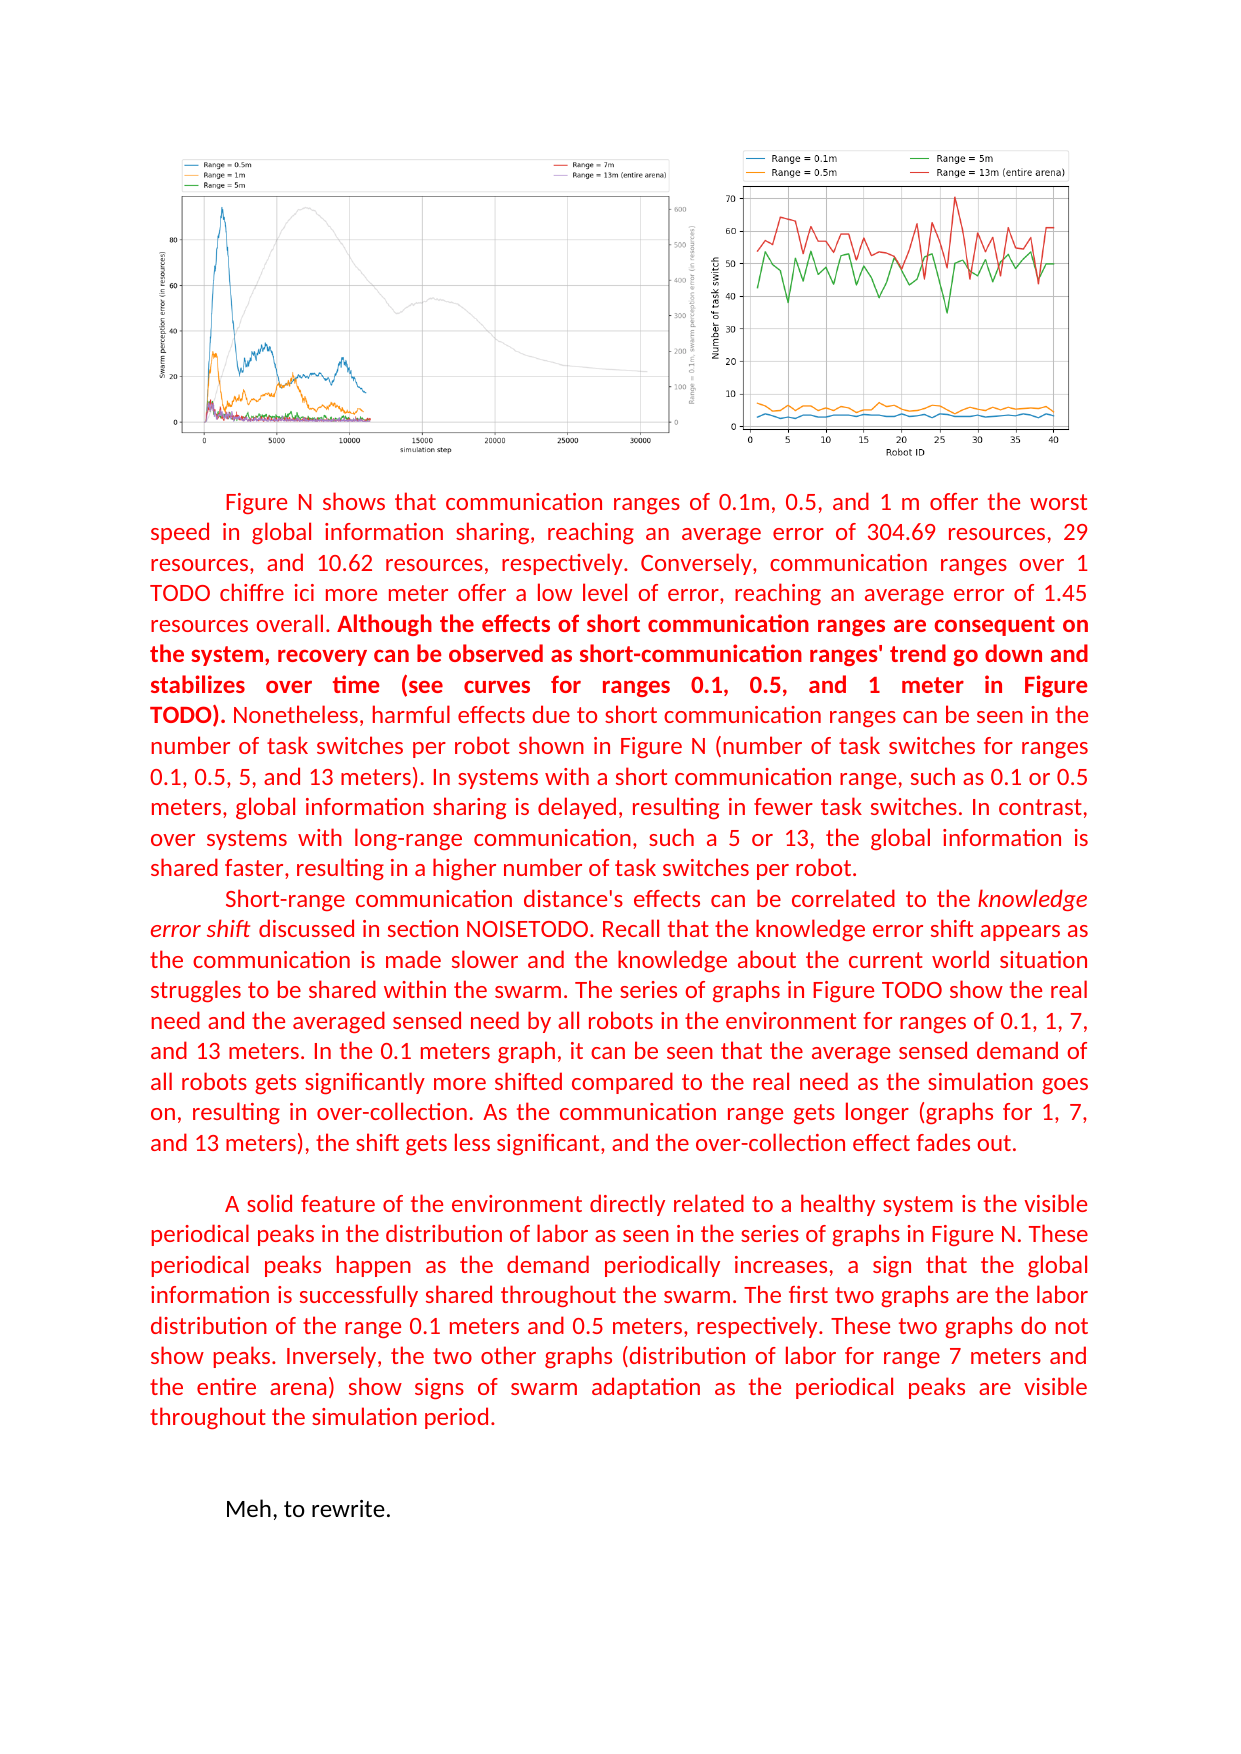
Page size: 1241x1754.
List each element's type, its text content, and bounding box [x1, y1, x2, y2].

text Figure N shows that communication ranges of 0.1m, 0.5, and 1 m offer the worst speed in global information sharing, reaching an average error of 304.69 resources, 29 resources, and 10.62 resources, respectively. Conversely, communication ranges over 1 TODO chiffre ici more meter offer a low level of error, reaching an average error of 1.45 resources overall. Although the effects of short communication ranges are consequent on the system, recovery can be observed as short-communication ranges' trend go down and stabilizes over time (see curves for ranges 0.1, 0.5, and 1 meter in Figure TODO). Nonetheless, harmful effects due to short communication ranges can be seen in the number of task switches per robot shown in Figure N (number of task switches for ranges 0.1, 0.5, 5, and 13 meters). In systems with a short communication range, such as 0.1 or 0.5 meters, global information sharing is delayed, resulting in fewer task switches. In contrast, over systems with long-range communication, such a 5 or 13, the global information is shared faster, resulting in a higher number of task switches per robot. [150, 486, 1090, 883]
text A solid feature of the environment directly related to a healthy system is the visible periodical peaks in the distribution of labor as seen in the series of graphs in Figure N. These periodical peaks happen as the demand periodically increases, a sign that the global information is successfully shared throughout the swarm. The first two graphs are the labor distribution of the range 0.1 meters and 0.5 meters, respectively. These two graphs do not show peaks. Inversely, the two other graphs (distribution of labor for range 7 meters and the entire arena) show signs of swarm adaptation as the periodical peaks are visible throughout the simulation period. [150, 1188, 1090, 1432]
text Short-range communication distance's effects can be correlated to the knowledge error shift discussed in section NOISETODO. Recall that the knowledge error shift appears as the communication is made slower and the knowledge about the current world situation struggles to be shared within the swarm. The series of graphs in Figure TODO show the real need and the averaged sensed need by all robots in the environment for ranges of 0.1, 1, 7, and 13 meters. In the 0.1 meters graph, it can be seen that the average sensed demand of all robots gets significantly more shifted compared to the real need as the simulation goes on, resulting in over-collection. As the communication range gets longer (graphs for 1, 7, and 13 meters), the shift gets less significant, and the over-collection effect fades out. [150, 883, 1090, 1157]
picture [150, 150, 1074, 456]
text Meh, to rewrite. [150, 1493, 1090, 1524]
